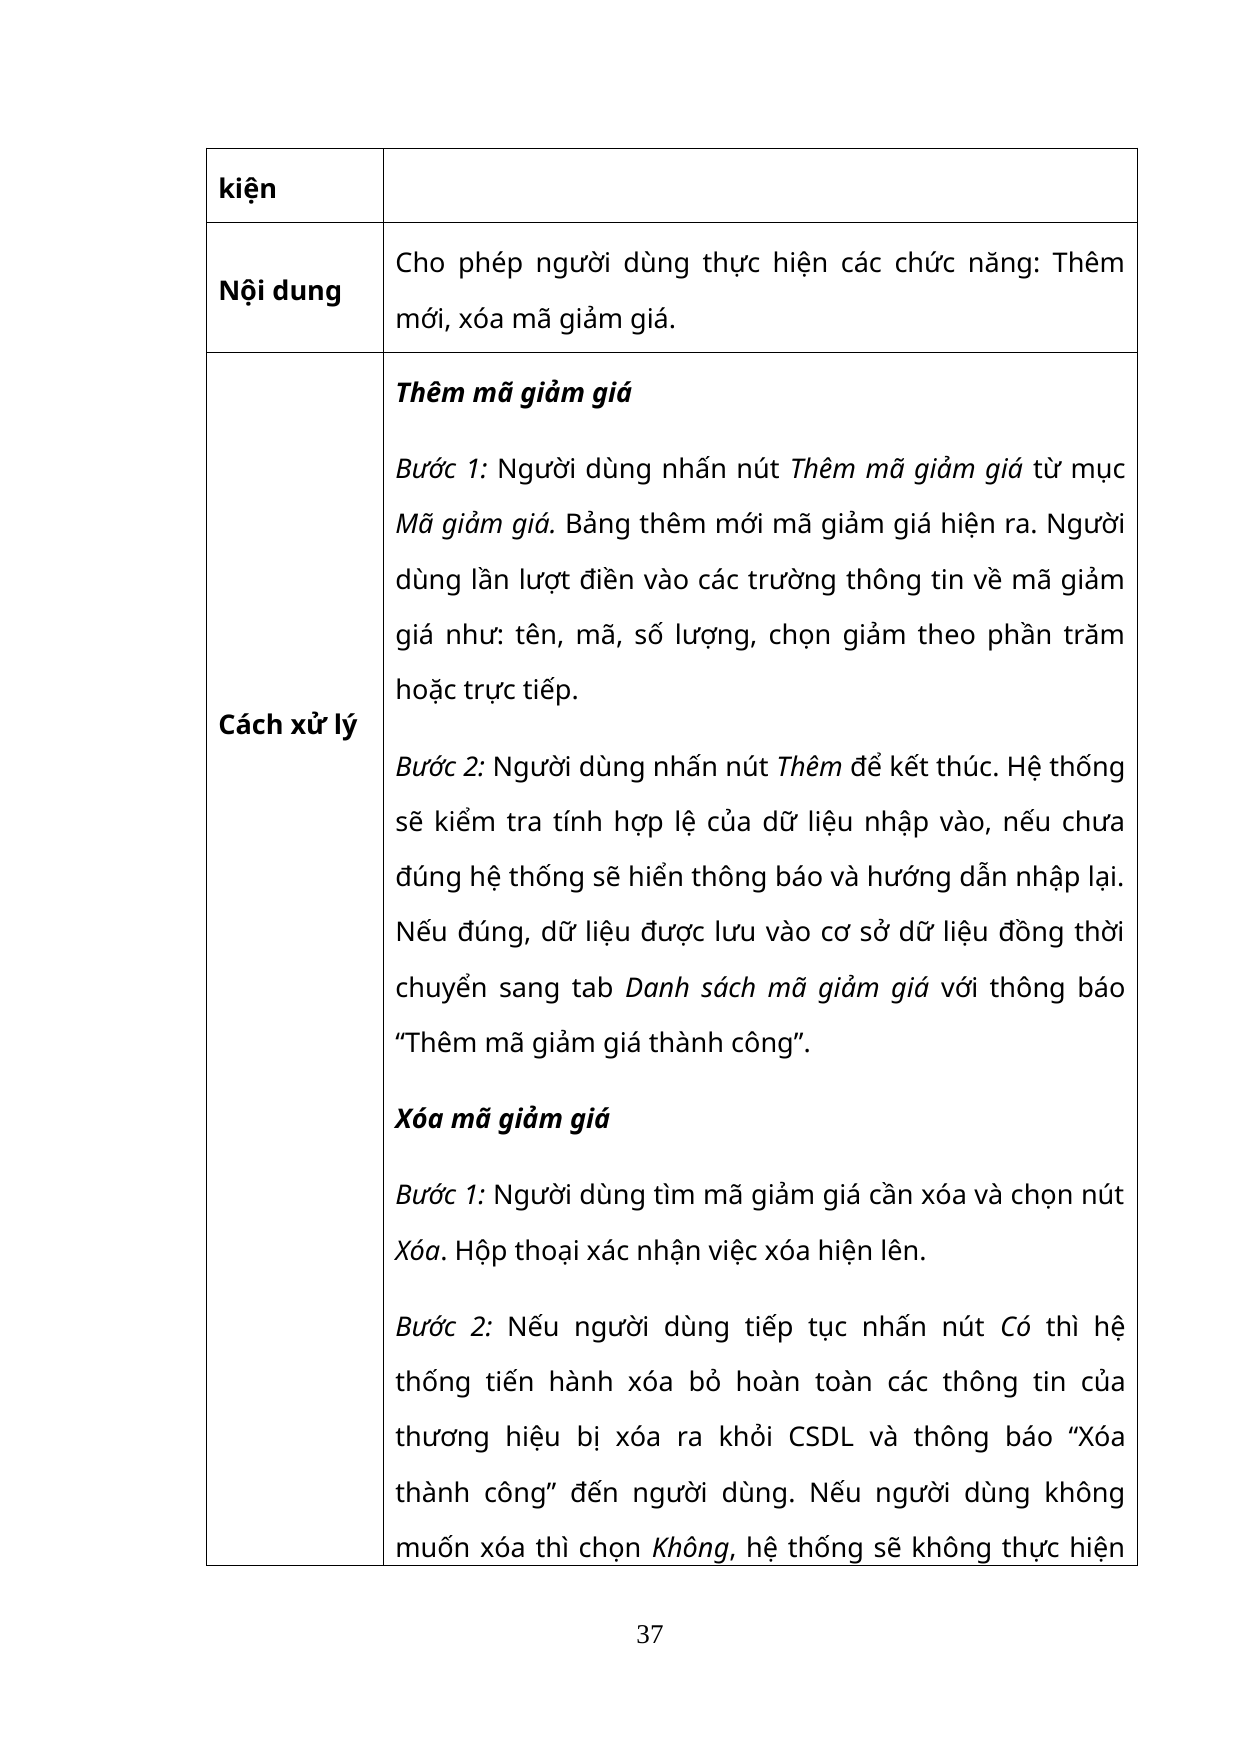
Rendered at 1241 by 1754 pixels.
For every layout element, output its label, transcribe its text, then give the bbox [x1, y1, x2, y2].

table_cell Nội dung [207, 223, 383, 352]
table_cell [384, 149, 1137, 222]
table_cell Cách xử lý [207, 353, 383, 1565]
table_cell Cho phép người dùng thực hiện các chức năng: Thêm mới, xóa mã giảm giá. [384, 223, 1137, 352]
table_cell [384, 353, 1137, 1565]
table_cell Tiền điều kiện [207, 149, 383, 222]
